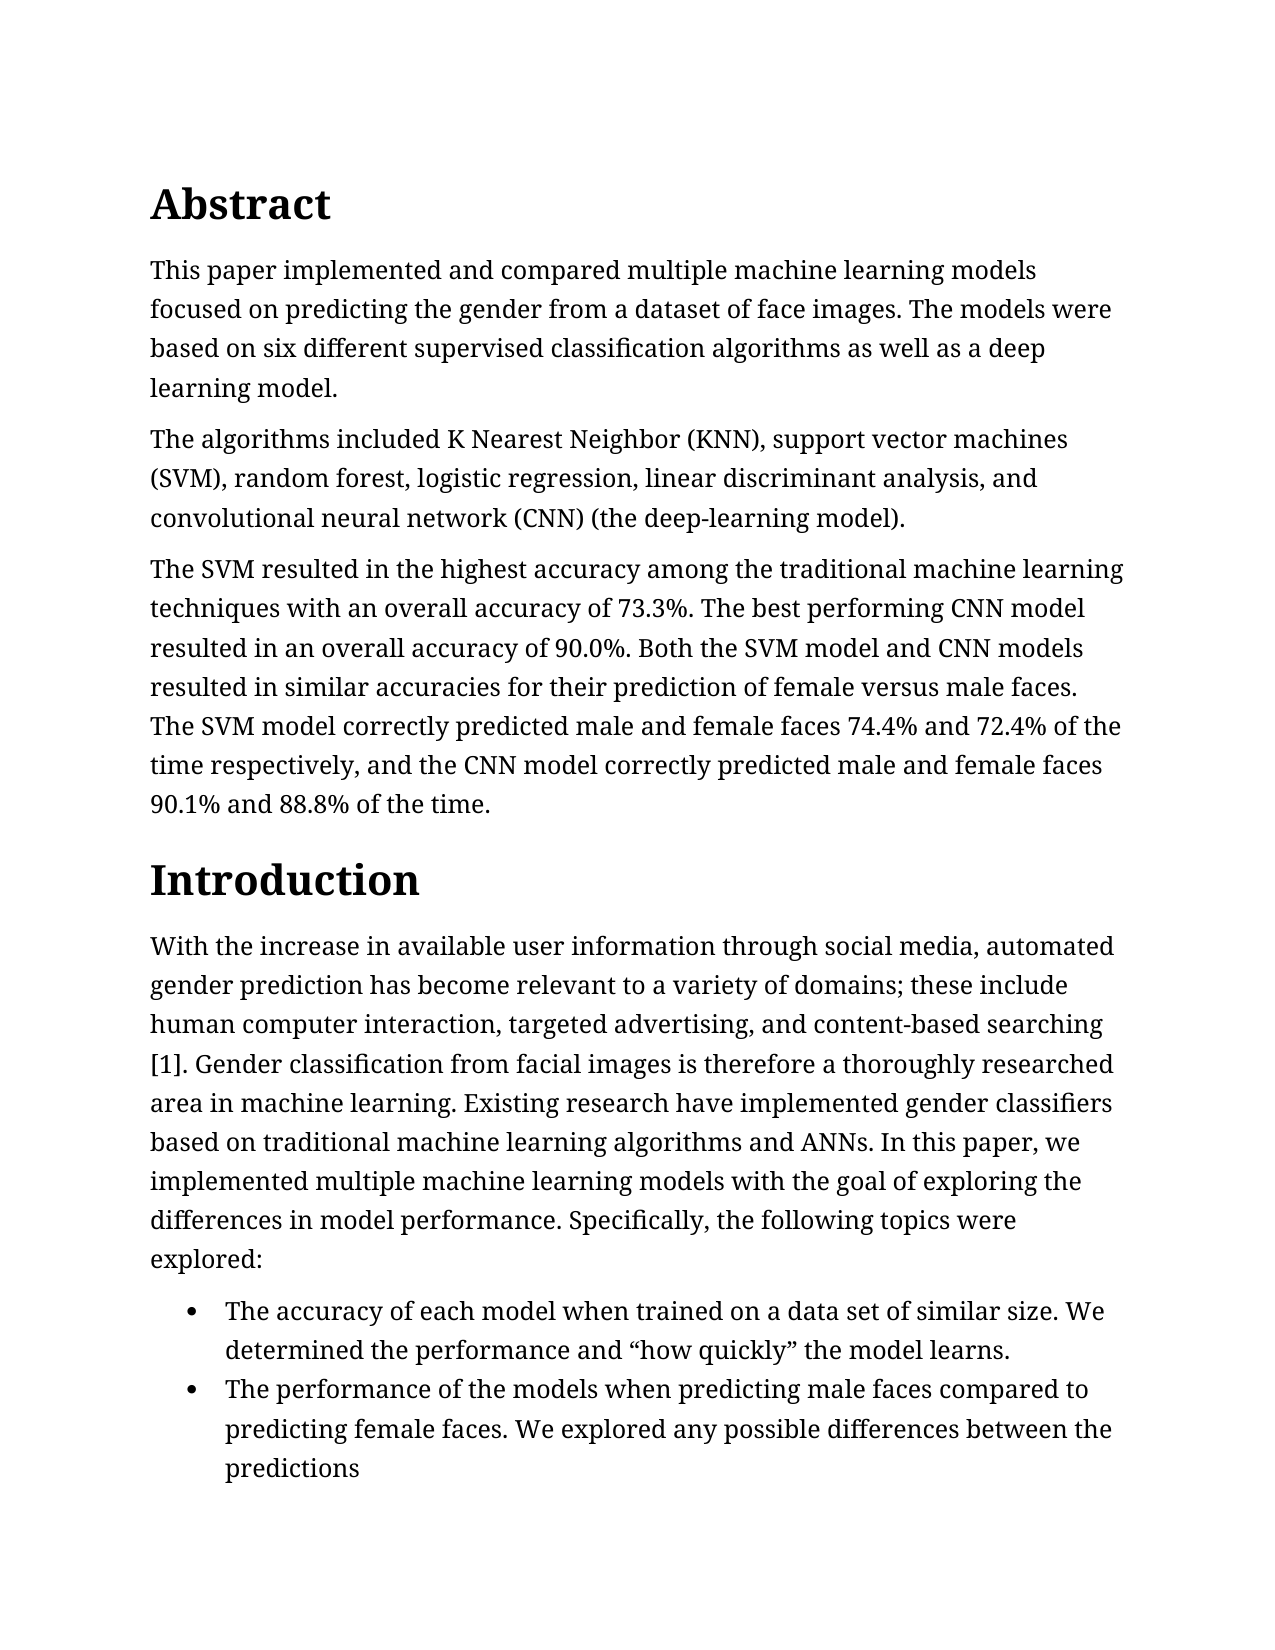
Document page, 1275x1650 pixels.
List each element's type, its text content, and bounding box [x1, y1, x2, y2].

subtitle Introduction [150, 851, 1125, 908]
text The SVM resulted in the highest accuracy among the traditional machine learning techniques with an overall accuracy of 73.3%. The best performing CNN model resulted in an overall accuracy of 90.0%. Both the SVM model and CNN models resulted in similar accuracies for their prediction of female versus male faces. The SVM model correctly predicted male and female faces 74.4% and 72.4% of the time respectively, and the CNN model correctly predicted male and female faces 90.1% and 88.8% of the time. [150, 552, 1125, 821]
text This paper implemented and compared multiple machine learning models focused on predicting the gender from a dataset of face images. The models were based on six different supervised classification algorithms as well as a deep learning model. [150, 253, 1125, 404]
list The accuracy of each model when trained on a data set of similar size. We determined the performance and “how quickly” the model learns. [187, 1294, 1125, 1367]
subtitle Abstract [150, 175, 1125, 232]
text The algorithms included K Nearest Neighbor (KNN), support vector machines (SVM), random forest, logistic regression, linear discriminant analysis, and convolutional neural network (CNN) (the deep-learning model). [150, 422, 1125, 534]
list The performance of the models when predicting male faces compared to predicting female faces. We explored any possible differences between the predictions [187, 1372, 1125, 1484]
text With the increase in available user information through social media, automated gender prediction has become relevant to a variety of domains; these include human computer interaction, targeted advertising, and content-based searching [1]. Gender classification from facial images is therefore a thoroughly researched area in machine learning. Existing research have implemented gender classifiers based on traditional machine learning algorithms and ANNs. In this paper, we implemented multiple machine learning models with the goal of exploring the differences in model performance. Specifically, the following topics were explored: [150, 929, 1125, 1276]
